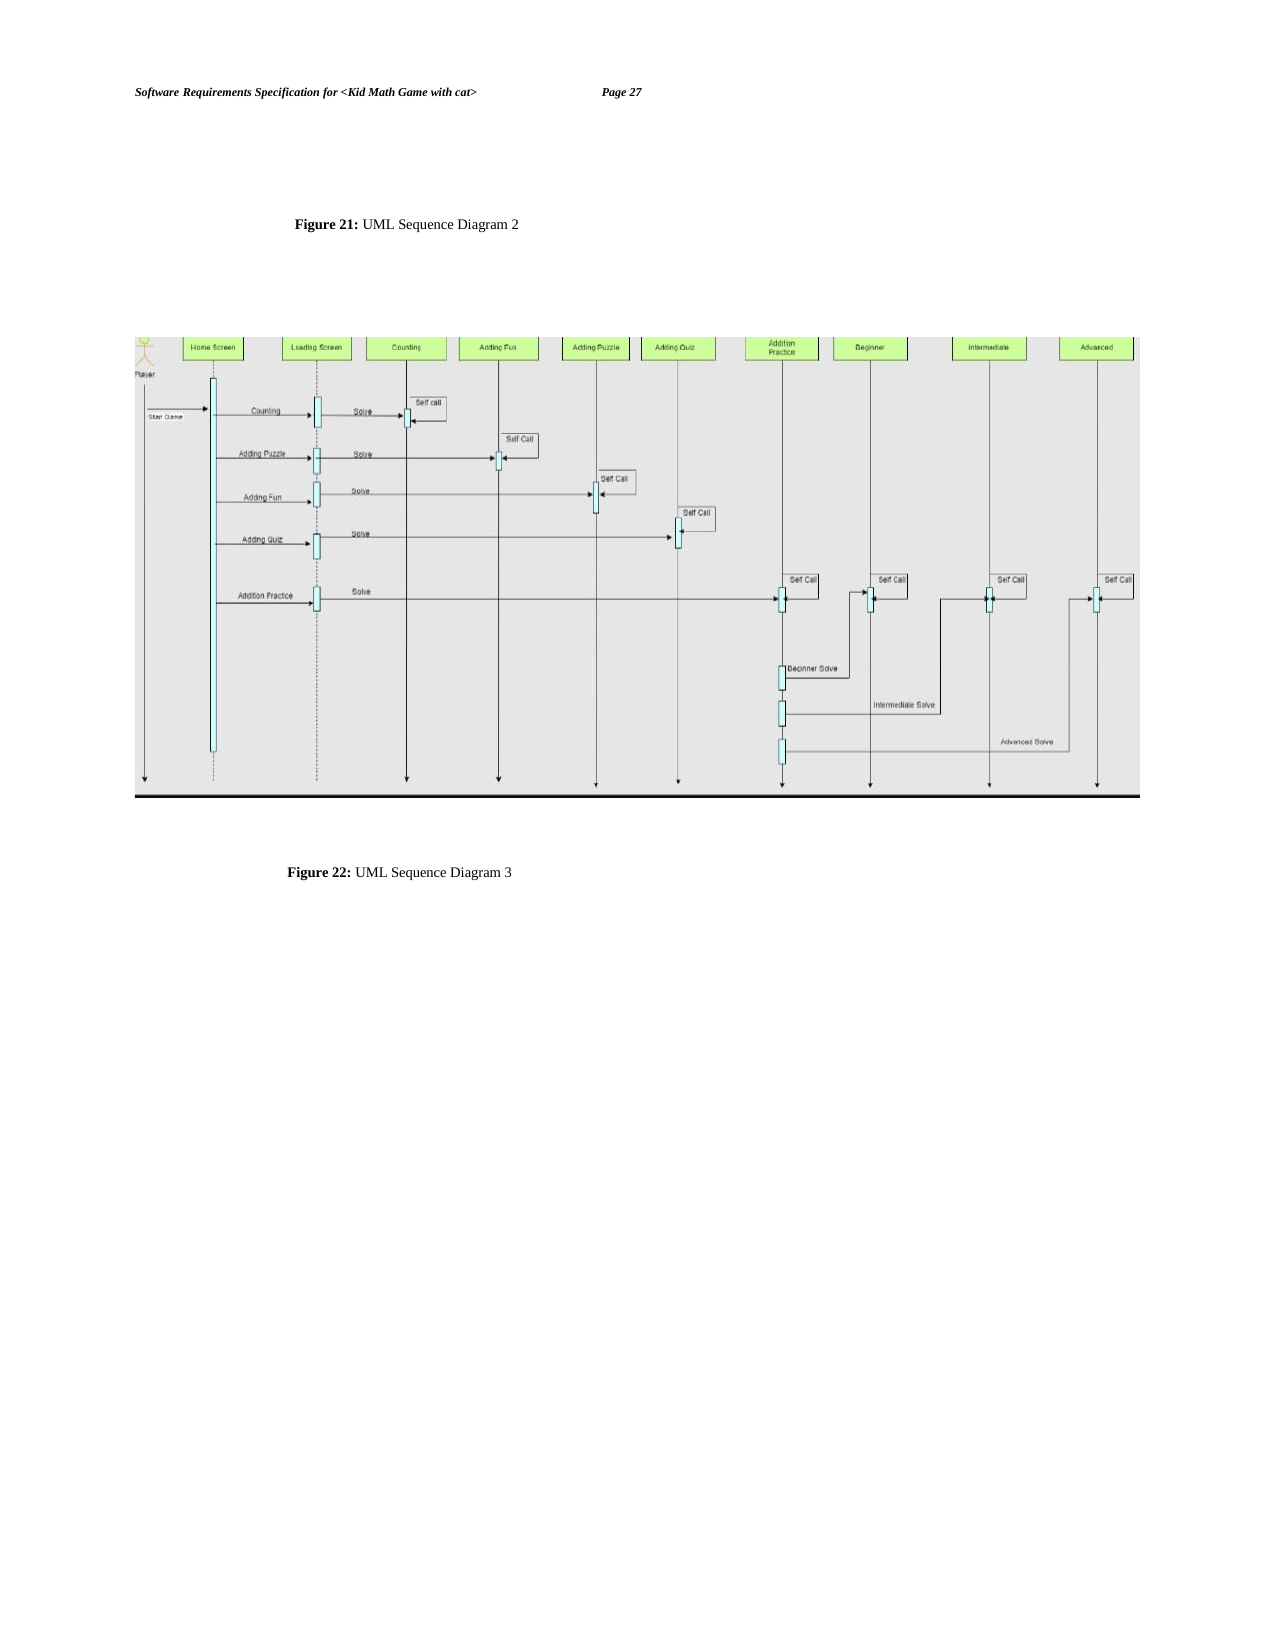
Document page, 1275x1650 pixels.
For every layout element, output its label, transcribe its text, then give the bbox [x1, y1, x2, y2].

subtitle Figure 22: UML Sequence Diagram 3 [135, 852, 1140, 881]
picture [134, 337, 1140, 798]
subtitle Figure 21: UML Sequence Diagram 2 [135, 204, 1140, 233]
